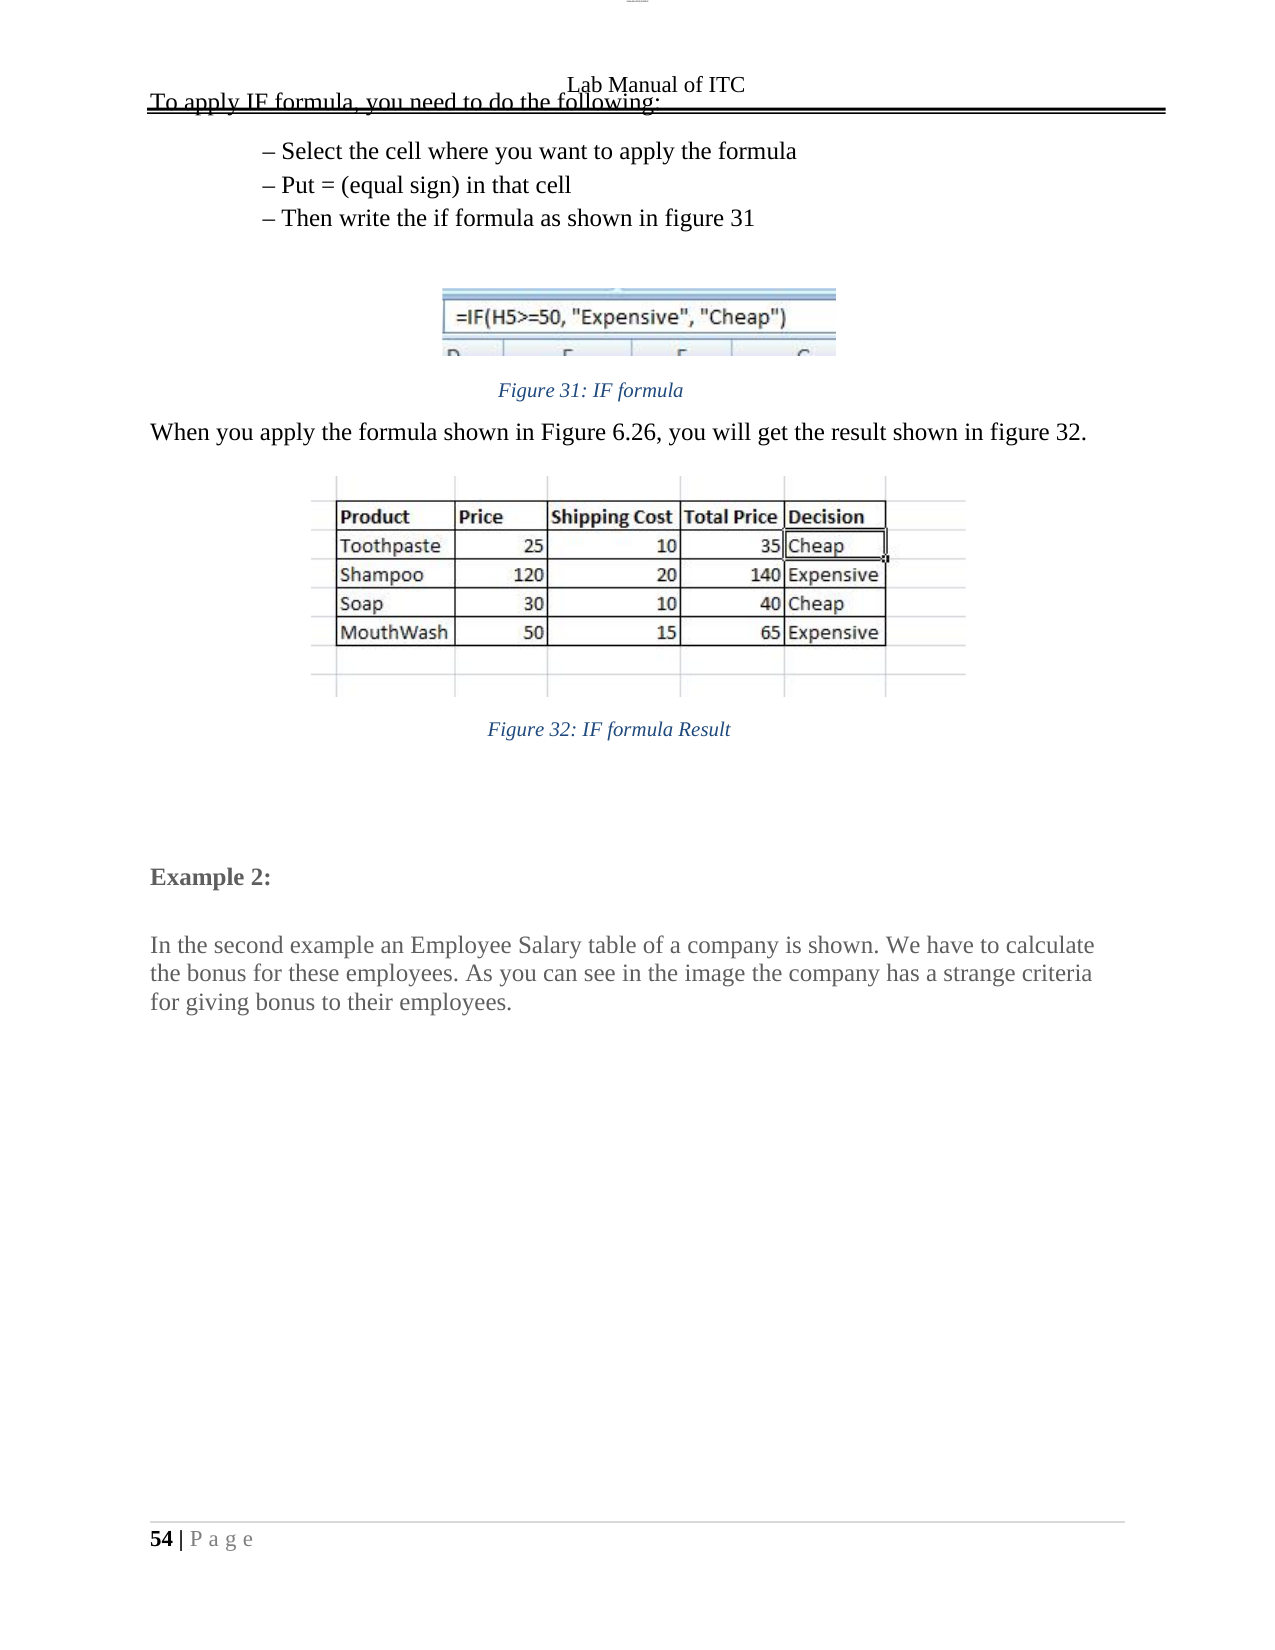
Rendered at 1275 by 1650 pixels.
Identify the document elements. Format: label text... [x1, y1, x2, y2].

text – Then write the if formula as shown in figure 31 [262, 203, 1125, 232]
picture [311, 476, 966, 697]
text – Put = (equal sign) in that cell [262, 170, 1125, 199]
text – Select the cell where you want to apply the formula [262, 136, 1125, 165]
text Figure 32: IF formula Result [487, 717, 1125, 741]
text Example 2: [150, 862, 1125, 891]
text To apply IF formula, you need to do the following: [150, 87, 1125, 116]
text In the second example an Employee Salary table of a company is shown. We have to calculate the bonus for these employees. As you can see in the image the company has a strange criteria for giving bonus to their employees. [150, 930, 1125, 1016]
text When you apply the formula shown in Figure 6.26, you will get the result shown in figure 32. [150, 417, 1125, 446]
picture [442, 288, 836, 356]
text Figure 31: IF formula [498, 378, 1125, 402]
